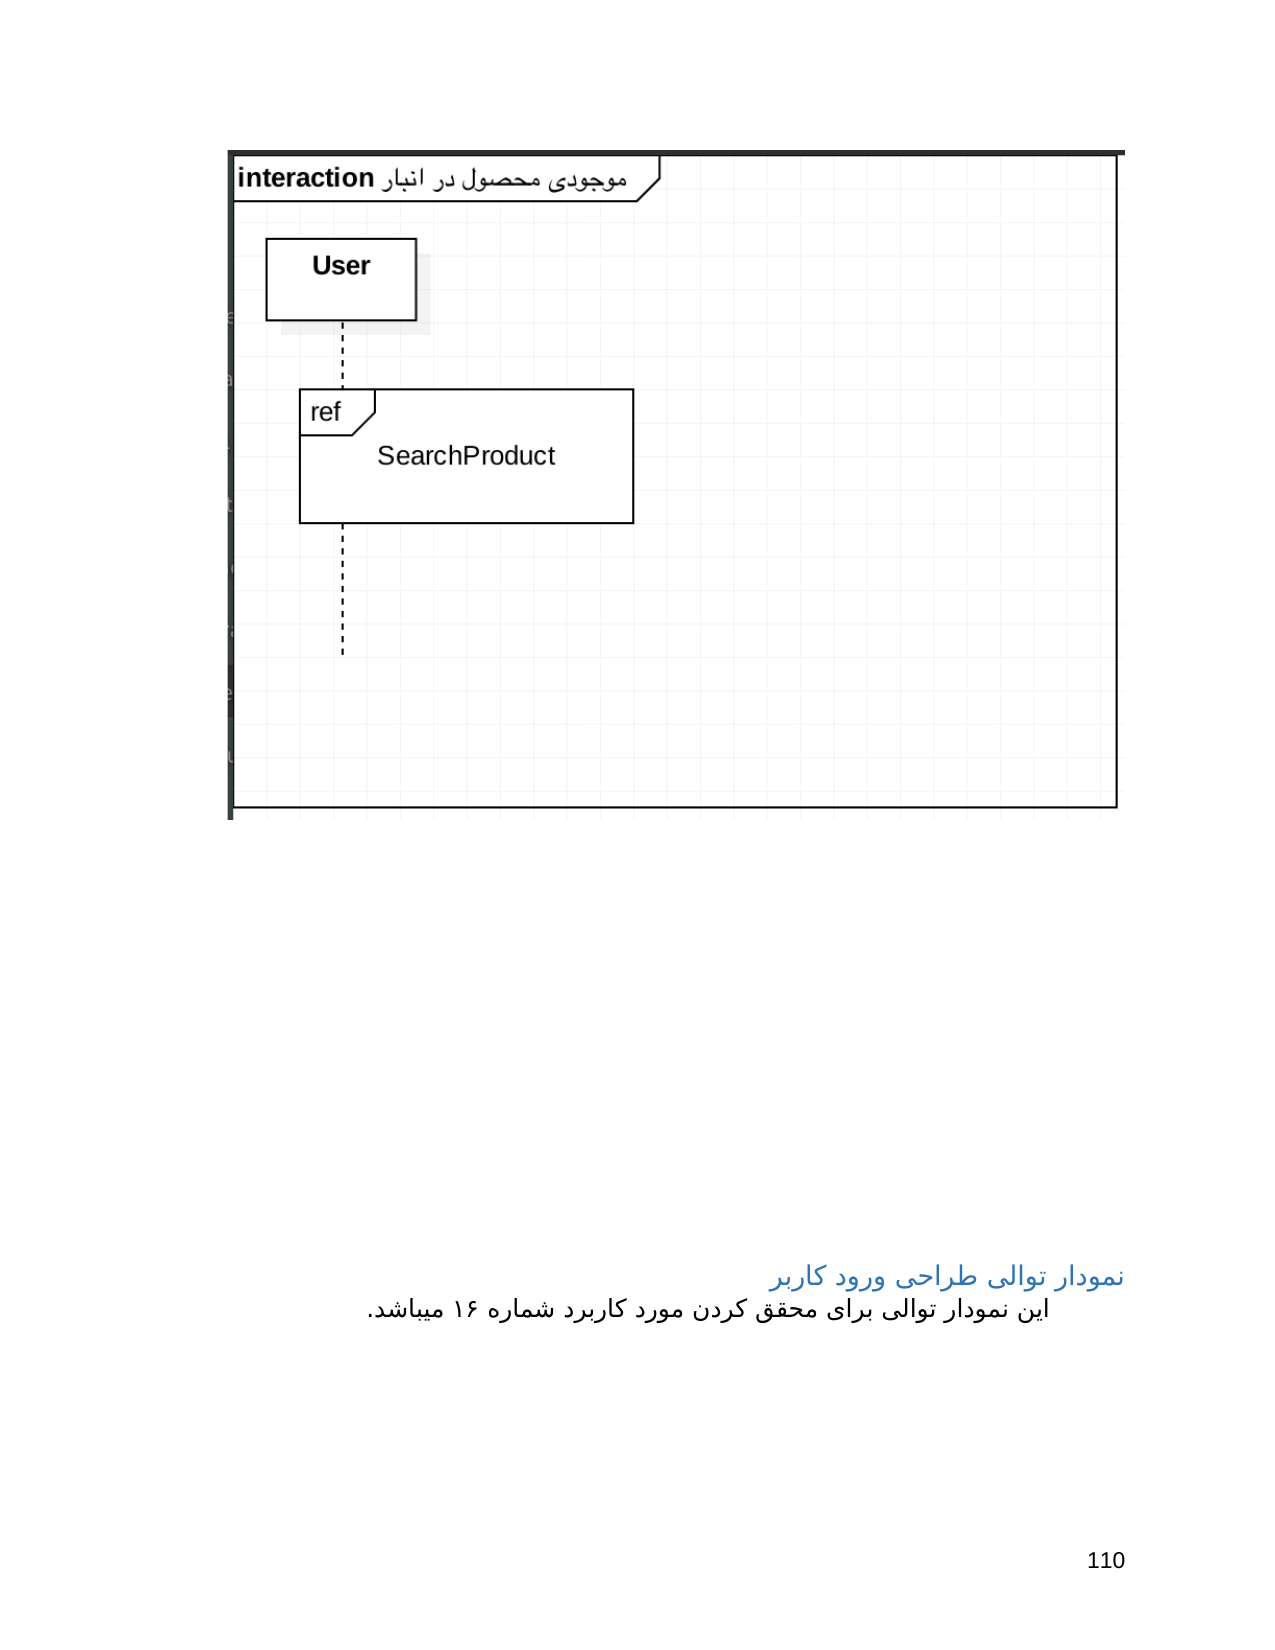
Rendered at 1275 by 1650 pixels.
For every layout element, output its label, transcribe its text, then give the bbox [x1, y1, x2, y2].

text این نمودار توالی برای محقق کردن مورد کاربرد شماره ۱۶ میباشد. [150, 1294, 1125, 1323]
subtitle نمودار توالی طراحی ورود کاربر [150, 1260, 1125, 1291]
picture [227, 150, 1125, 820]
